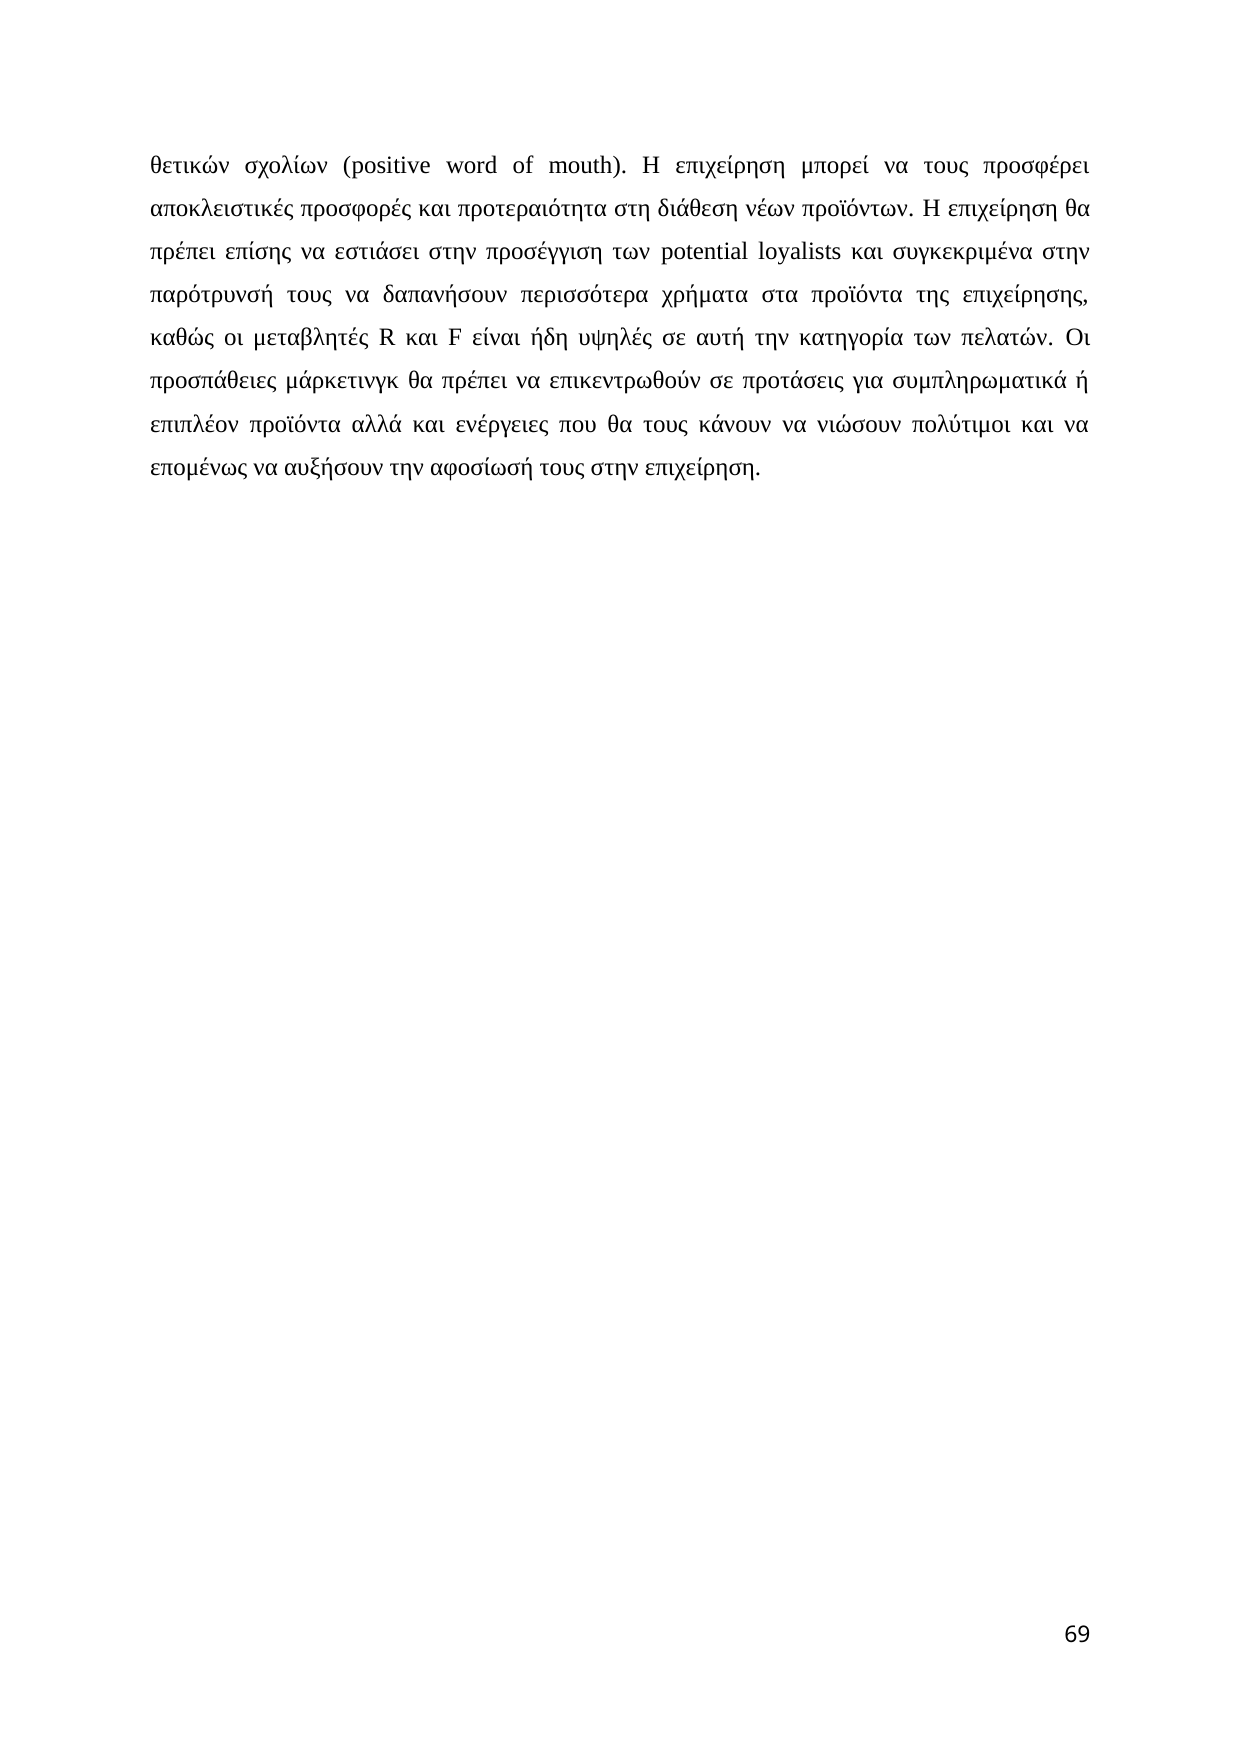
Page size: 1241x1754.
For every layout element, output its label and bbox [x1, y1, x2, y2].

text [150, 150, 1090, 481]
